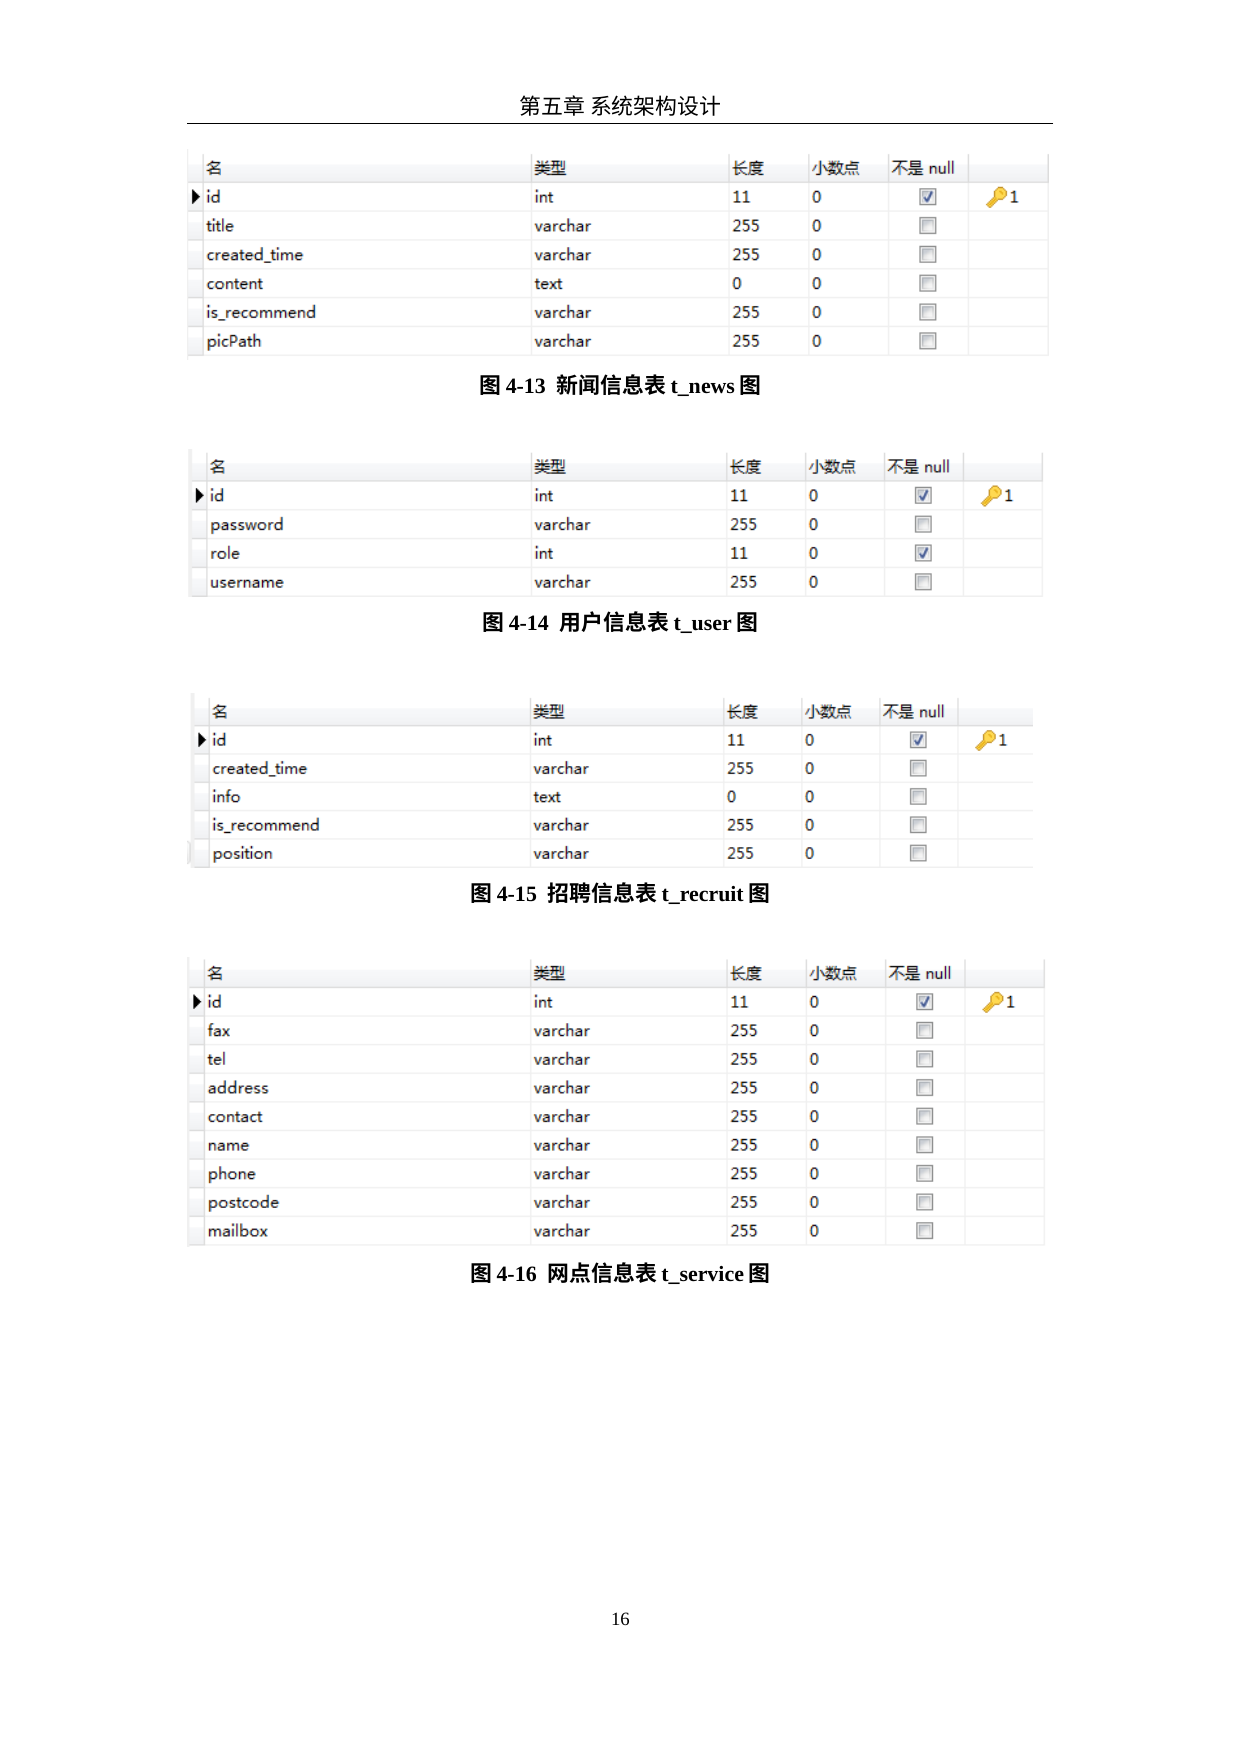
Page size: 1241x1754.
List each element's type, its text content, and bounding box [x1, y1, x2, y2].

picture [187, 449, 1047, 597]
text 图4-15 招聘信息表t_recruit图 [187, 876, 1053, 908]
text 图4-16 网点信息表t_service图 [187, 1256, 1053, 1287]
picture [187, 149, 1049, 360]
text 图4-13 新闻信息表t_news图 [187, 368, 1053, 400]
picture [187, 957, 1049, 1247]
picture [187, 693, 1033, 868]
text 图4-14 用户信息表t_user图 [187, 605, 1053, 637]
